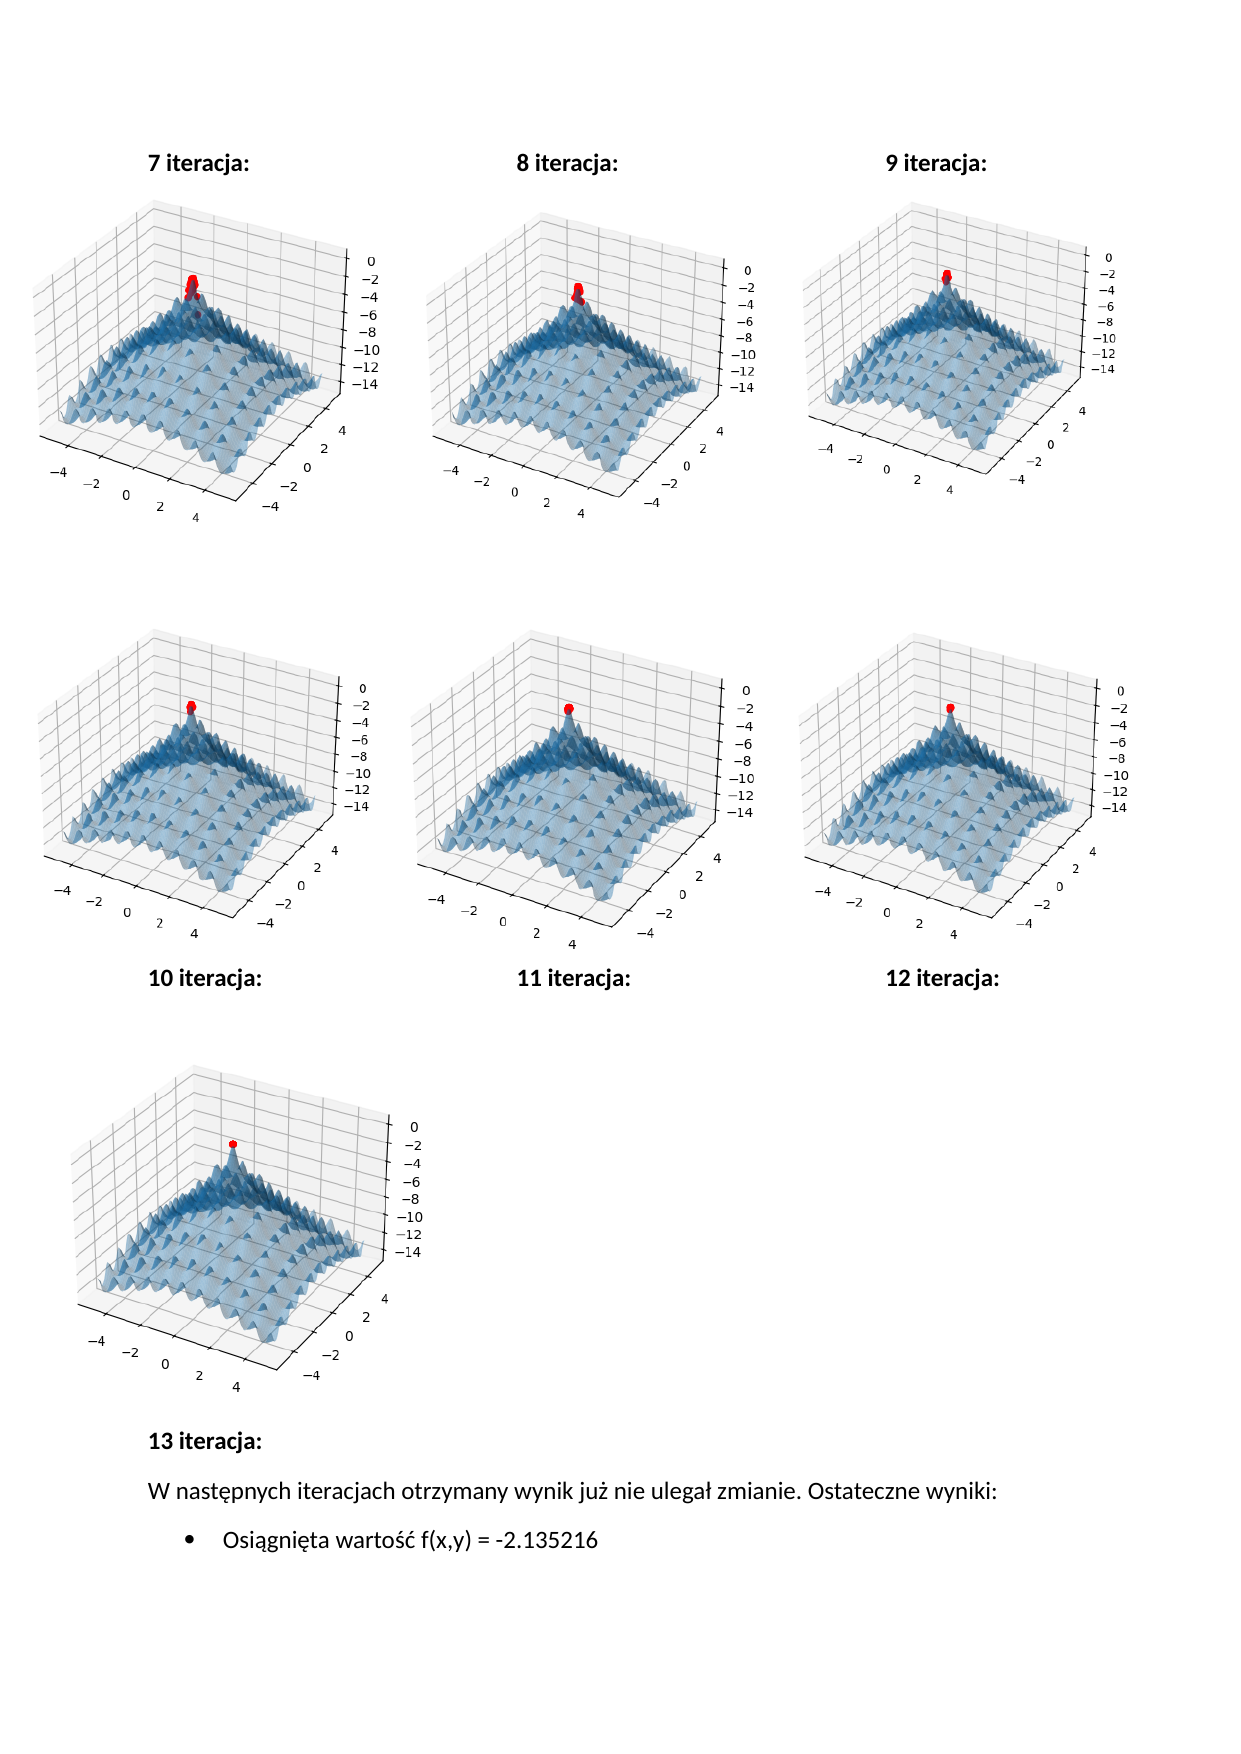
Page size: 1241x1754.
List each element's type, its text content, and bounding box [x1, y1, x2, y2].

picture [47, 1057, 428, 1404]
picture [413, 206, 760, 528]
picture [30, 622, 377, 944]
list Osiągnięta wartość f(x,y) = -2.135216 [185, 1524, 1093, 1555]
text 7 iteracja: 8 iteracja: 9 iteracja: [148, 148, 1093, 178]
picture [791, 200, 1120, 497]
text 13 iteracja: [148, 1062, 1093, 1456]
picture [397, 625, 757, 957]
text W następnych iteracjach otrzymany wynik już nie ulegał zmianie. Ostateczne wyniki: [148, 1475, 1093, 1505]
picture [30, 198, 388, 528]
picture [785, 628, 1135, 950]
